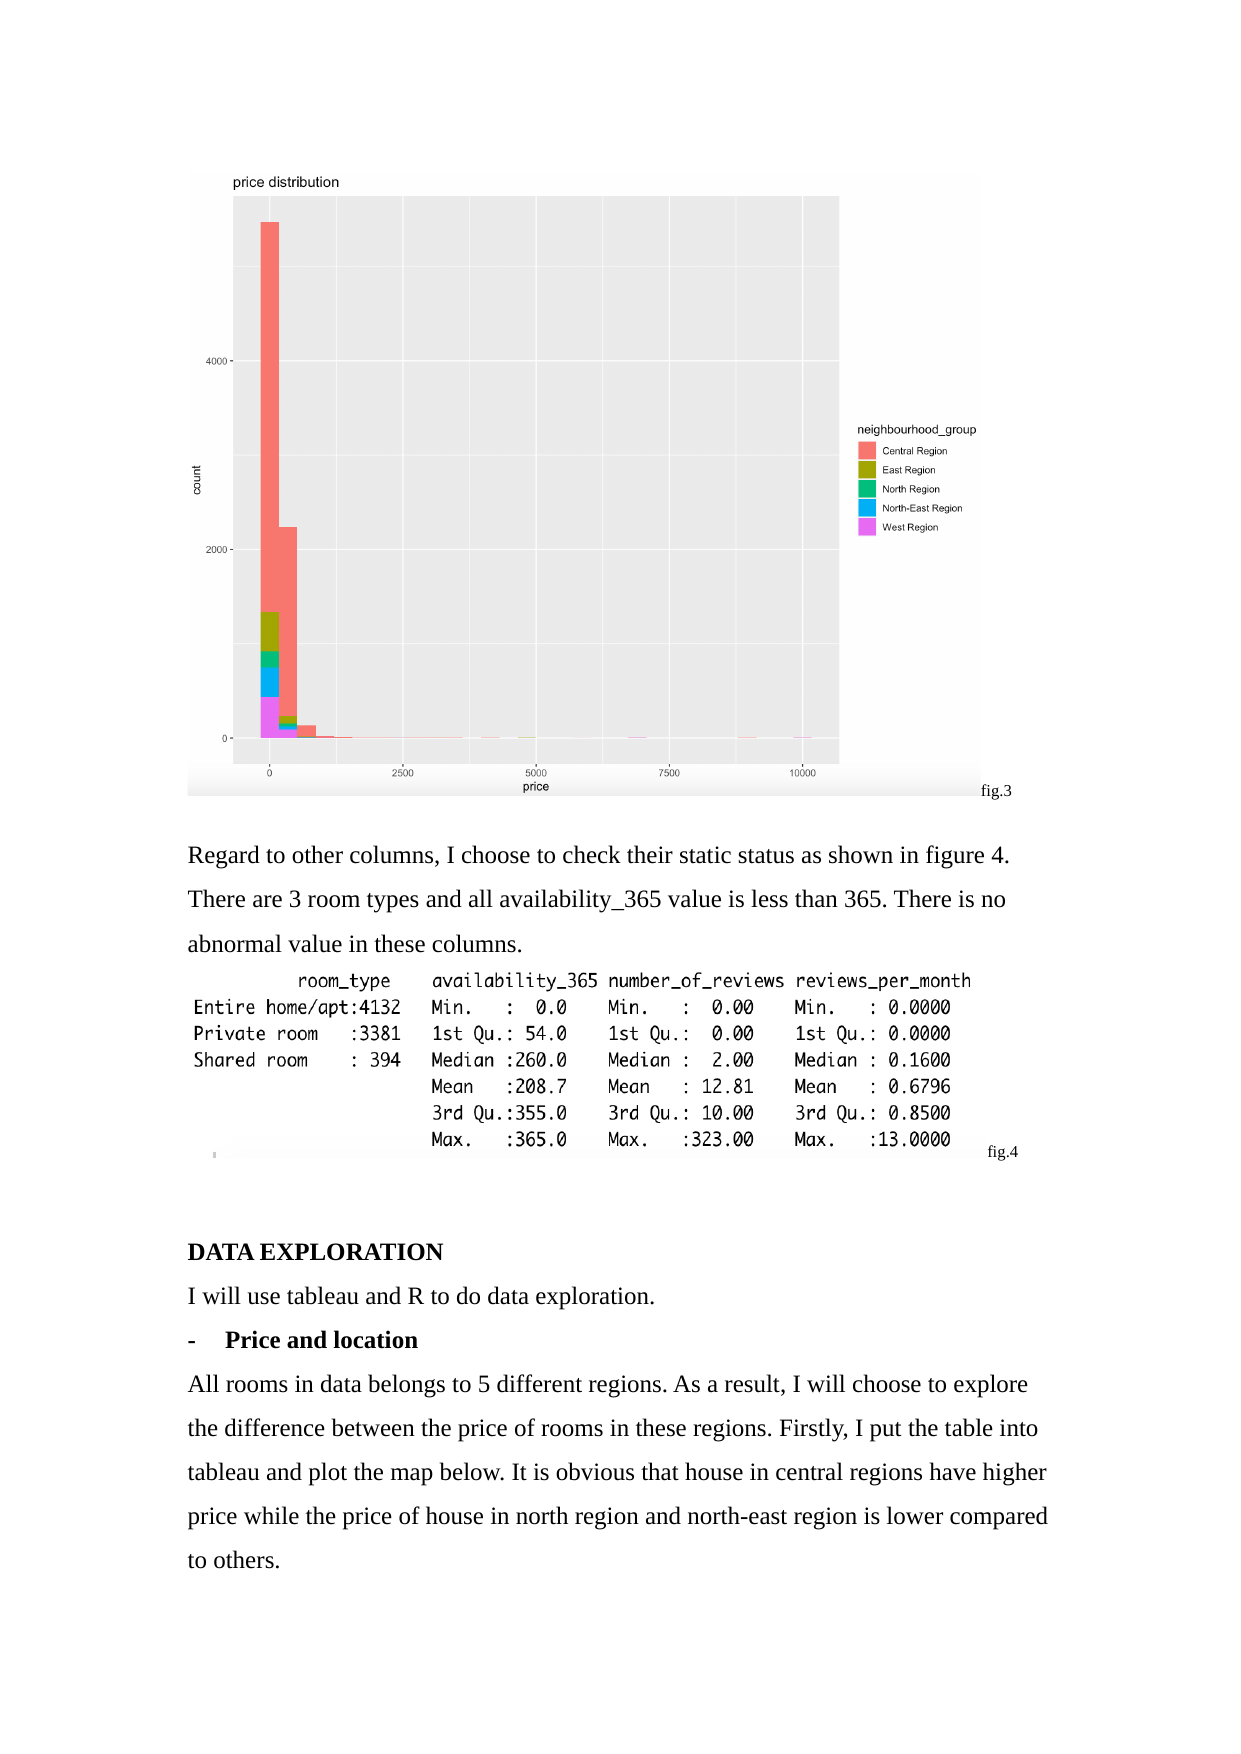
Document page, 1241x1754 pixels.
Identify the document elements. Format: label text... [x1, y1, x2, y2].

list Price and location [187, 1318, 1053, 1362]
text There are 3 room types and all availability_365 value is less than 365. There is no abnormal value in these columns. [187, 877, 1053, 965]
text Regard to other columns, I choose to check their static status as shown in figure 4. [187, 833, 1053, 877]
picture [187, 172, 981, 796]
text All rooms in data belongs to 5 different regions. As a result, I will choose to explore the difference between the price of rooms in these regions. Firstly, I put the table into tableau and plot the map below. It is obvious that house in central regions have higher price while the price of house in north region and north-east region is lower compared to others. [187, 1362, 1053, 1582]
text DATA EXPLORATION [187, 1229, 1053, 1273]
picture [187, 965, 988, 1158]
text I will use tableau and R to do data exploration. [187, 1273, 1053, 1318]
